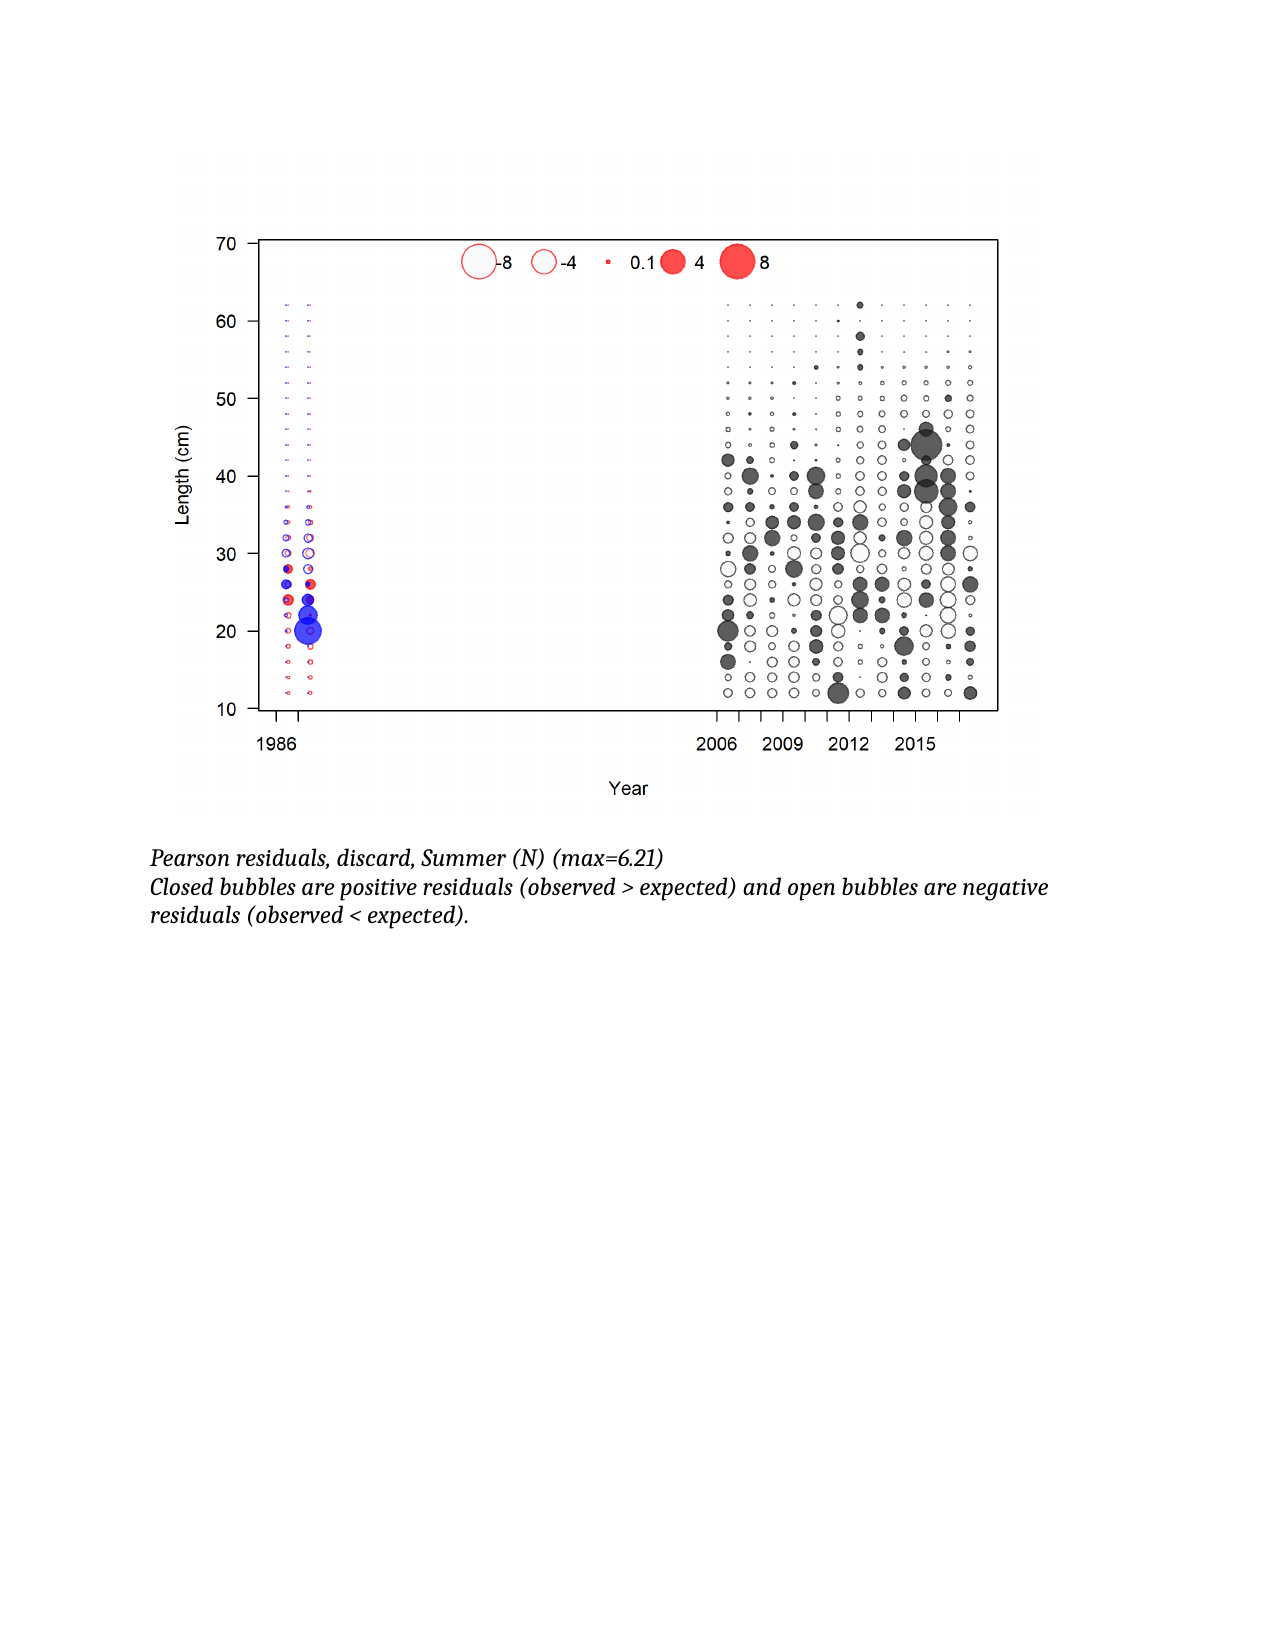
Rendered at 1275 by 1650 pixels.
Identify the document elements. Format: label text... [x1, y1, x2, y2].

text Pearson residuals, discard, Summer (N) (max=6.21) Closed bubbles are positive residuals (observed > expected) and open bubbles are negative residuals (observed < expected). [150, 844, 1125, 930]
picture [168, 150, 1044, 823]
